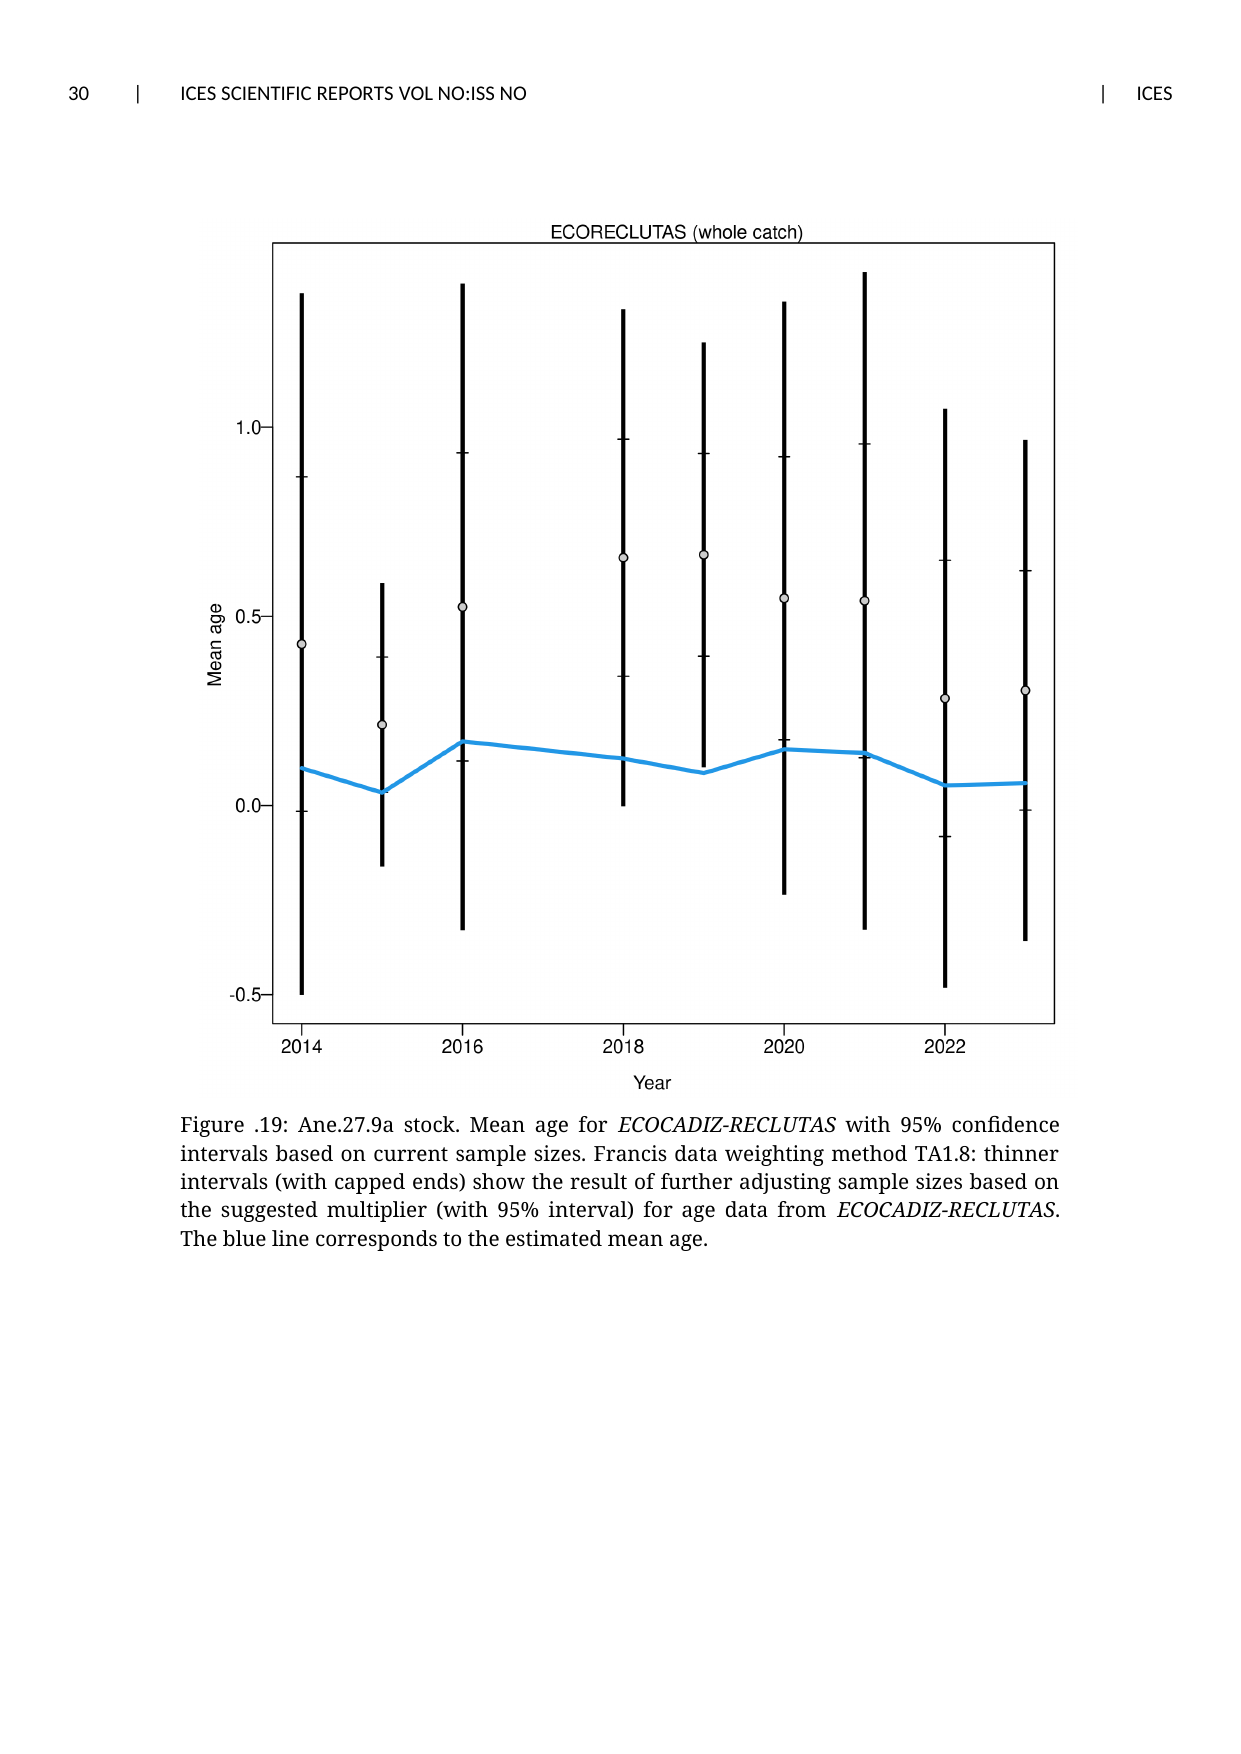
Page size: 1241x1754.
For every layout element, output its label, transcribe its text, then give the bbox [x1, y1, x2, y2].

text Figure .: Ane.27.9a stock. Mean age for ECOCADIZ-RECLUTAS with 95% confidence intervals based on current sample sizes. Francis data weighting method TA1.8: thinner intervals (with capped ends) show the result of further adjusting sample sizes based on the suggested multiplier (with 95% interval) for age data from ECOCADIZ-RECLUTAS. The blue line corresponds to the estimated mean age. [180, 1110, 1060, 1252]
picture [198, 218, 1079, 1098]
